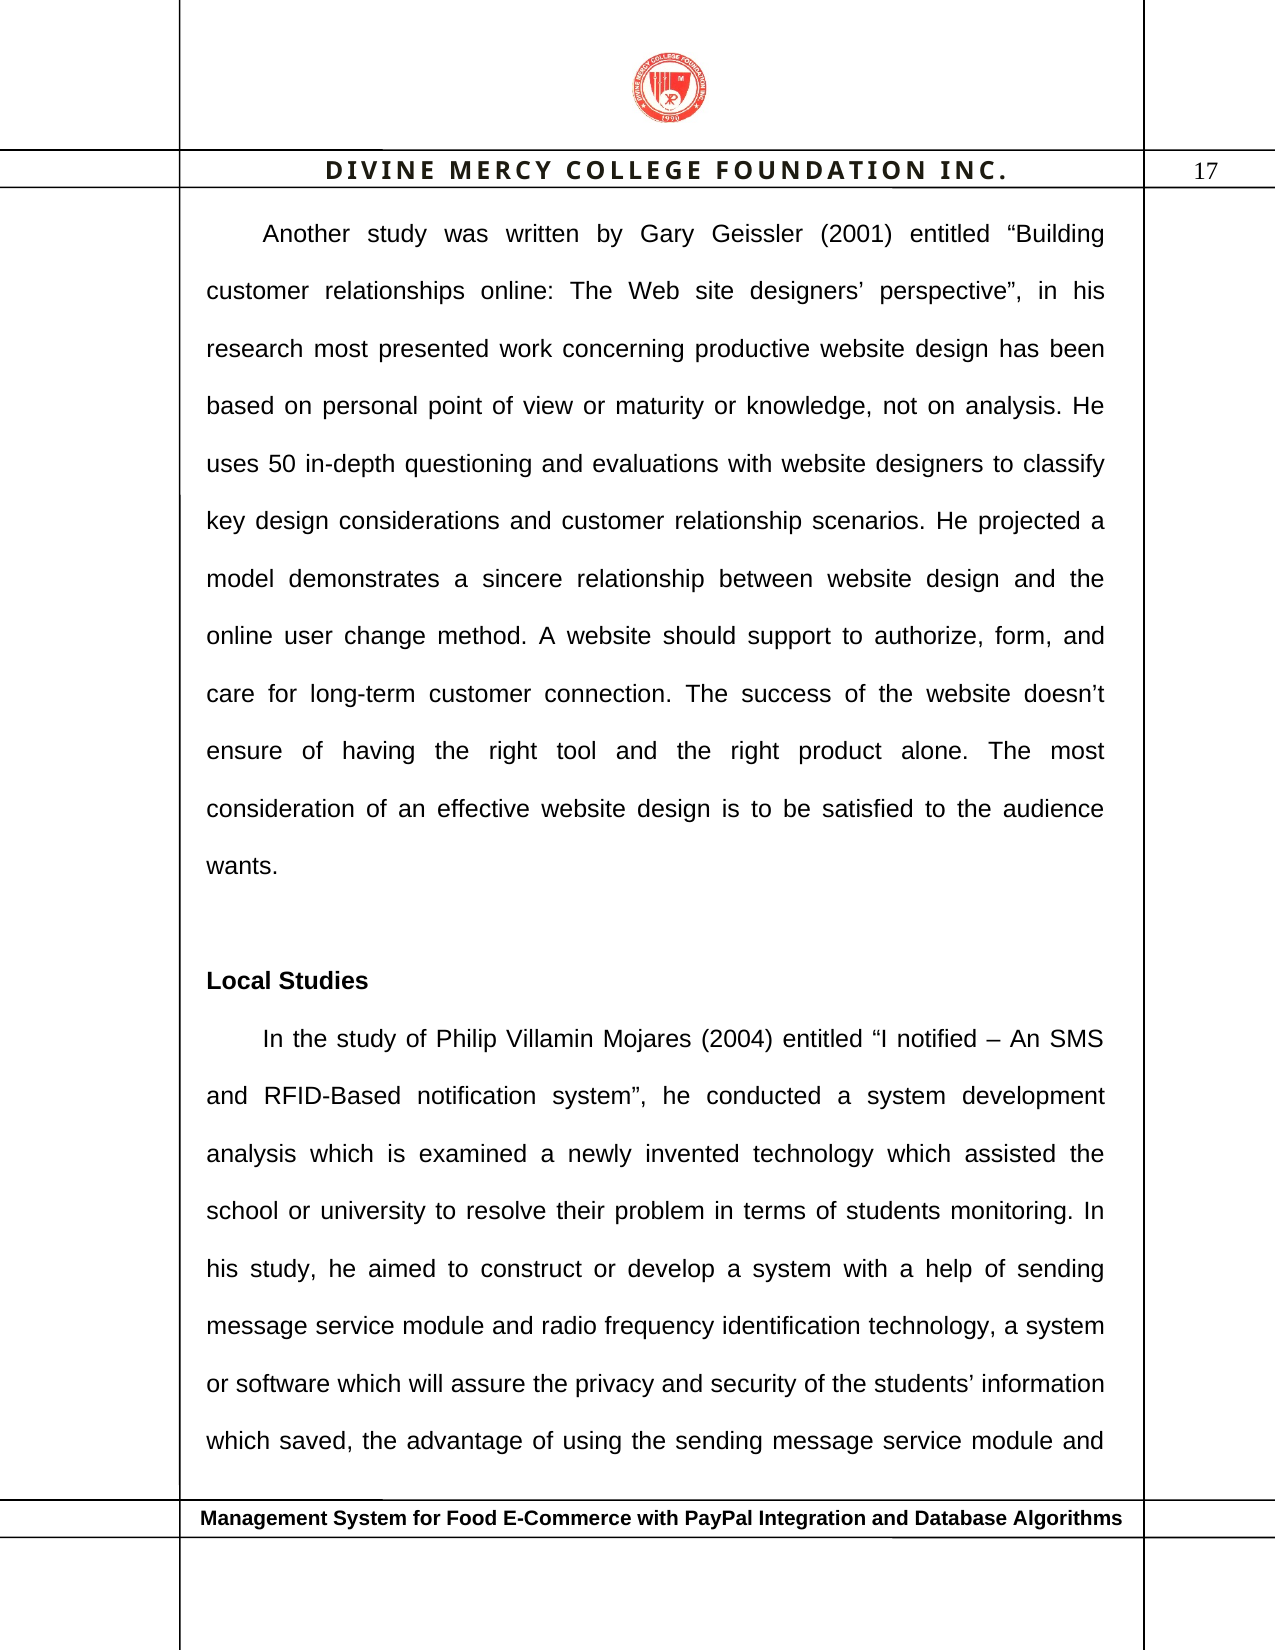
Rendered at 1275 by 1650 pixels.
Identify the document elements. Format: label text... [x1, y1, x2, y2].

picture [632, 52, 709, 123]
text Another study was written by Gary Geissler (2001) entitled “Building customer relationships online: The Web site designers’ perspective”, in his research most presented work concerning productive website design has been based on personal point of view or maturity or knowledge, not on analysis. He uses 50 in-depth questioning and evaluations with website designers to classify key design considerations and customer relationship scenarios. He projected a model demonstrates a sincere relationship between website design and the online user change method. A website should support to authorize, form, and care for long-term customer connection. The success of the website doesn’t ensure of having the right tool and the right product alone. The most consideration of an effective website design is to be satisfied to the audience wants. [206, 219, 1106, 880]
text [206, 1024, 1106, 1455]
text Local Studies [206, 966, 1106, 995]
